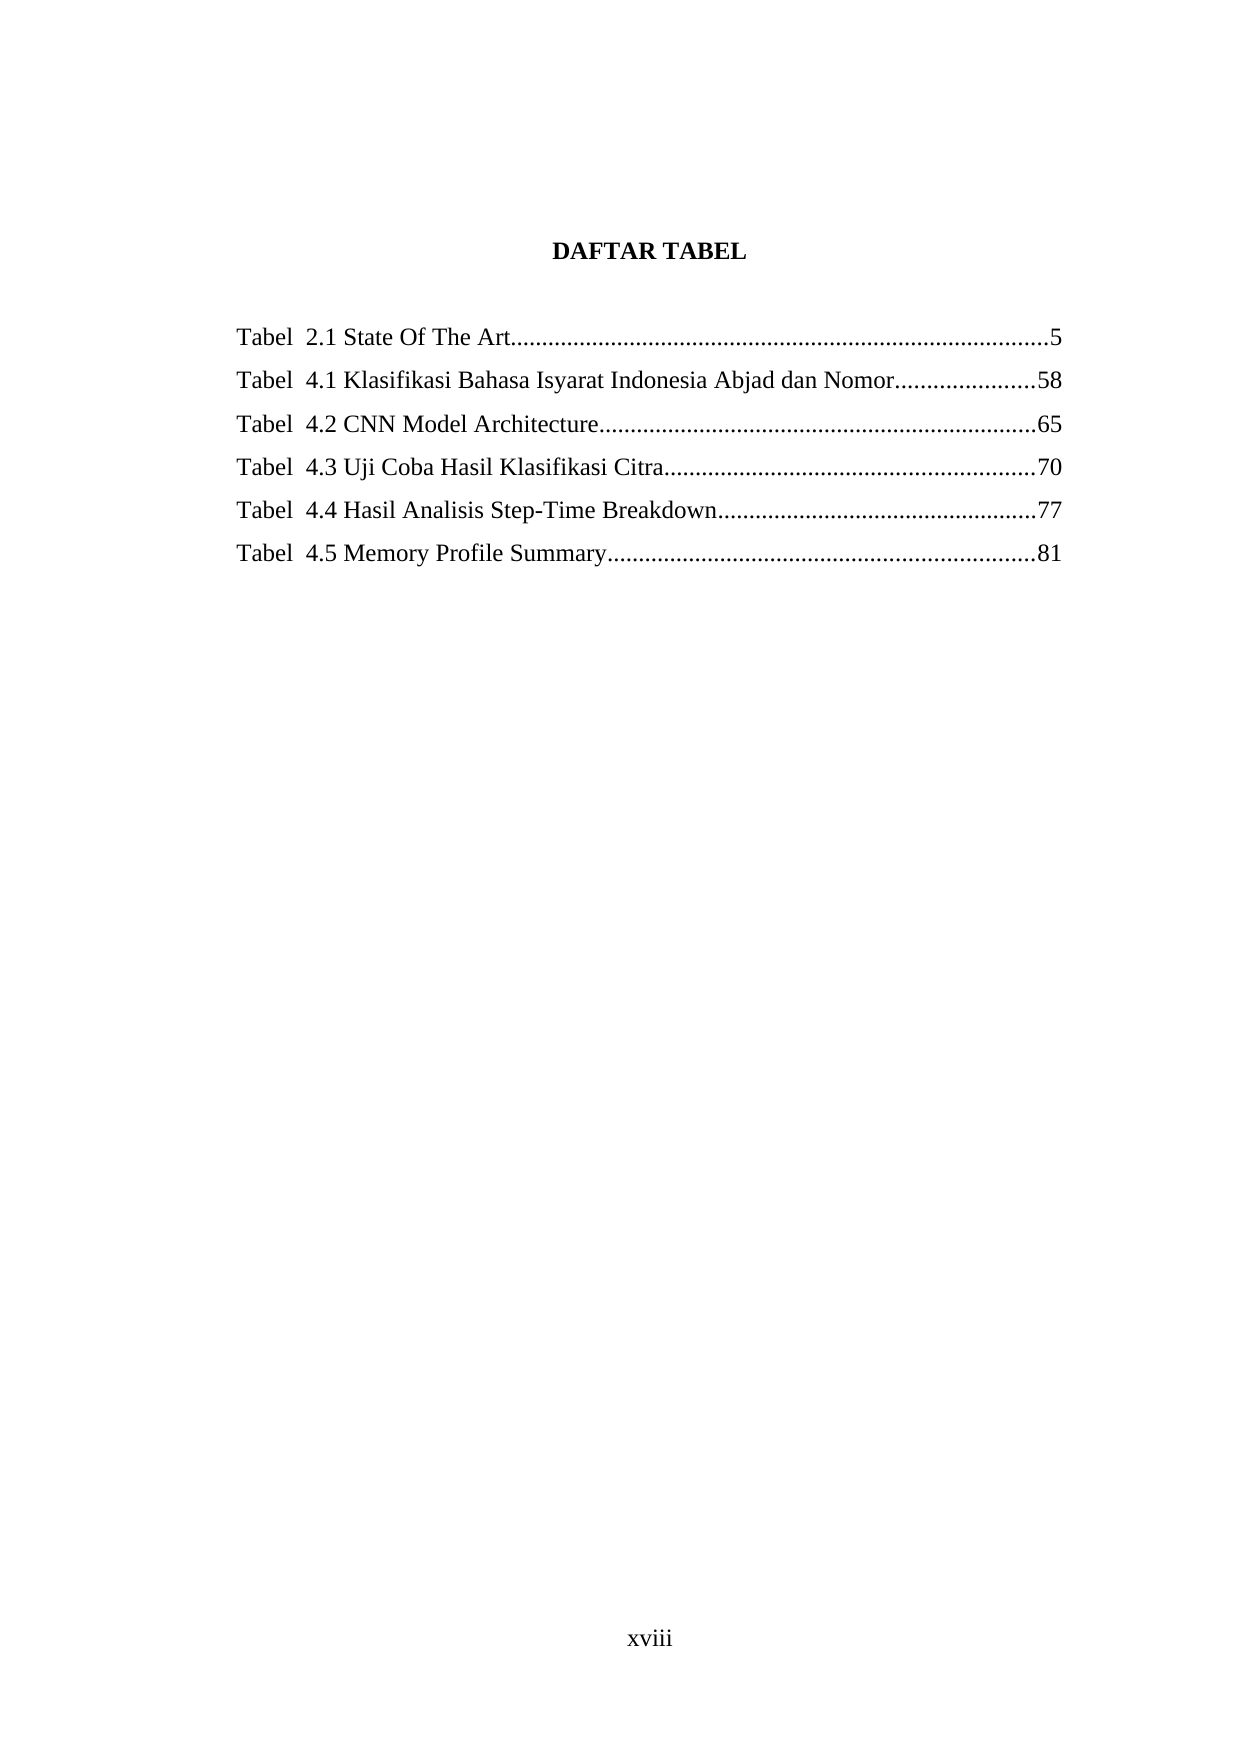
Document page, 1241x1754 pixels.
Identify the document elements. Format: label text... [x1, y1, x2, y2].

subtitle DAFTAR TABEL [236, 236, 1063, 265]
text Tabel 4.5 Memory Profile Summary 81 [236, 538, 1063, 567]
text Tabel 4.4 Hasil Analisis Step-Time Breakdown 77 [236, 495, 1063, 524]
text Tabel 4.2 CNN Model Architecture 65 [236, 409, 1063, 437]
text Tabel 2.1 State Of The Art 5 [236, 322, 1063, 351]
text Tabel 4.3 Uji Coba Hasil Klasifikasi Citra 70 [236, 452, 1063, 481]
text Tabel 4.1 Klasifikasi Bahasa Isyarat Indonesia Abjad dan Nomor 58 [236, 366, 1063, 394]
